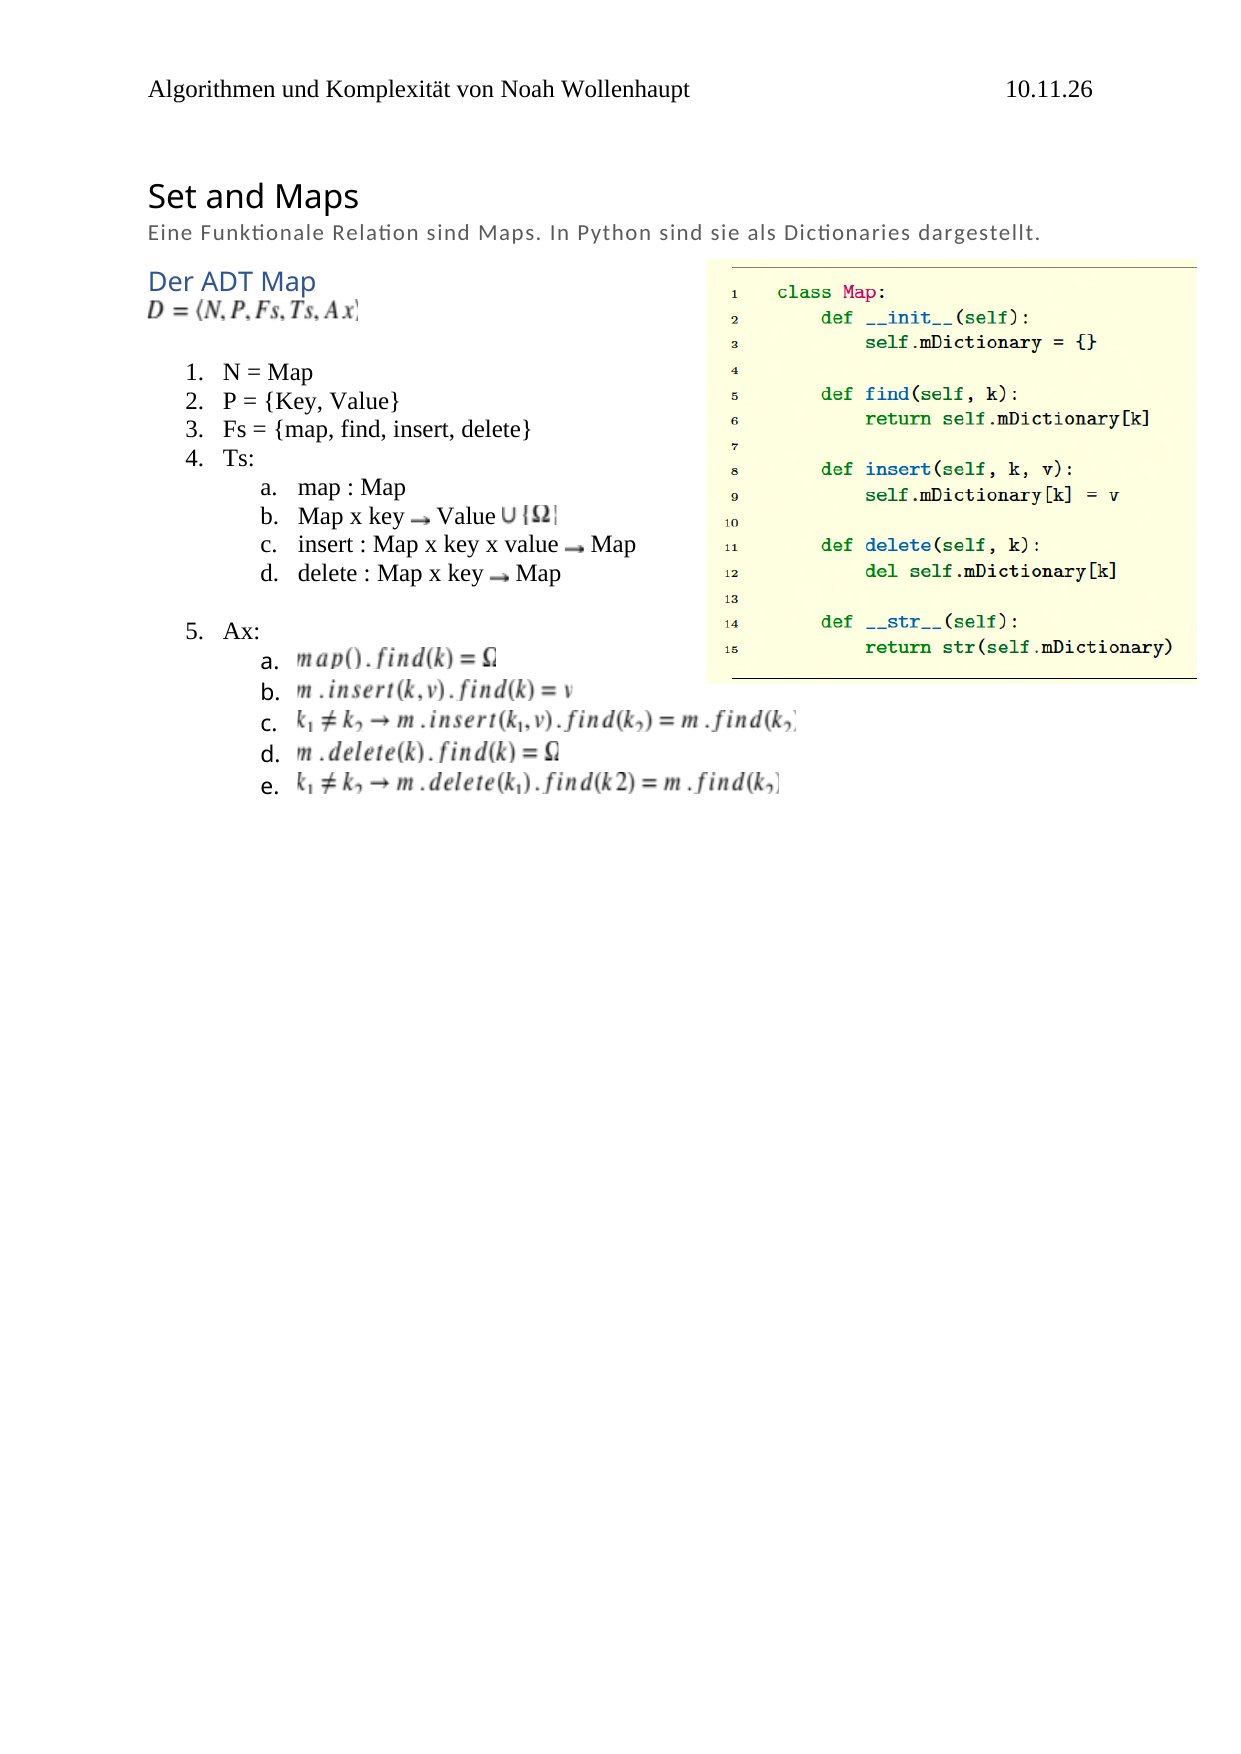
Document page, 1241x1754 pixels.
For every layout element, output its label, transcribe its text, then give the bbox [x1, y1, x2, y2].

list P = {Key, Value} [185, 386, 706, 414]
list delete : Map x key Map [260, 558, 706, 587]
subtitle Set and Maps [148, 173, 1093, 218]
list N = Map [185, 357, 706, 386]
list insert : Map x key x value Map [260, 529, 706, 558]
list Fs = {map, find, insert, delete} [185, 414, 706, 443]
picture [706, 257, 1197, 684]
list Ax: [185, 616, 706, 644]
list Map x key Value [260, 501, 706, 529]
subtitle Der ADT Map [148, 263, 706, 299]
list Ts: [185, 443, 706, 472]
subtitle Eine Funktionale Relation sind Maps. In Python sind sie als Dictionaries dargestellt. [148, 218, 1093, 246]
list map : Map [260, 472, 706, 501]
